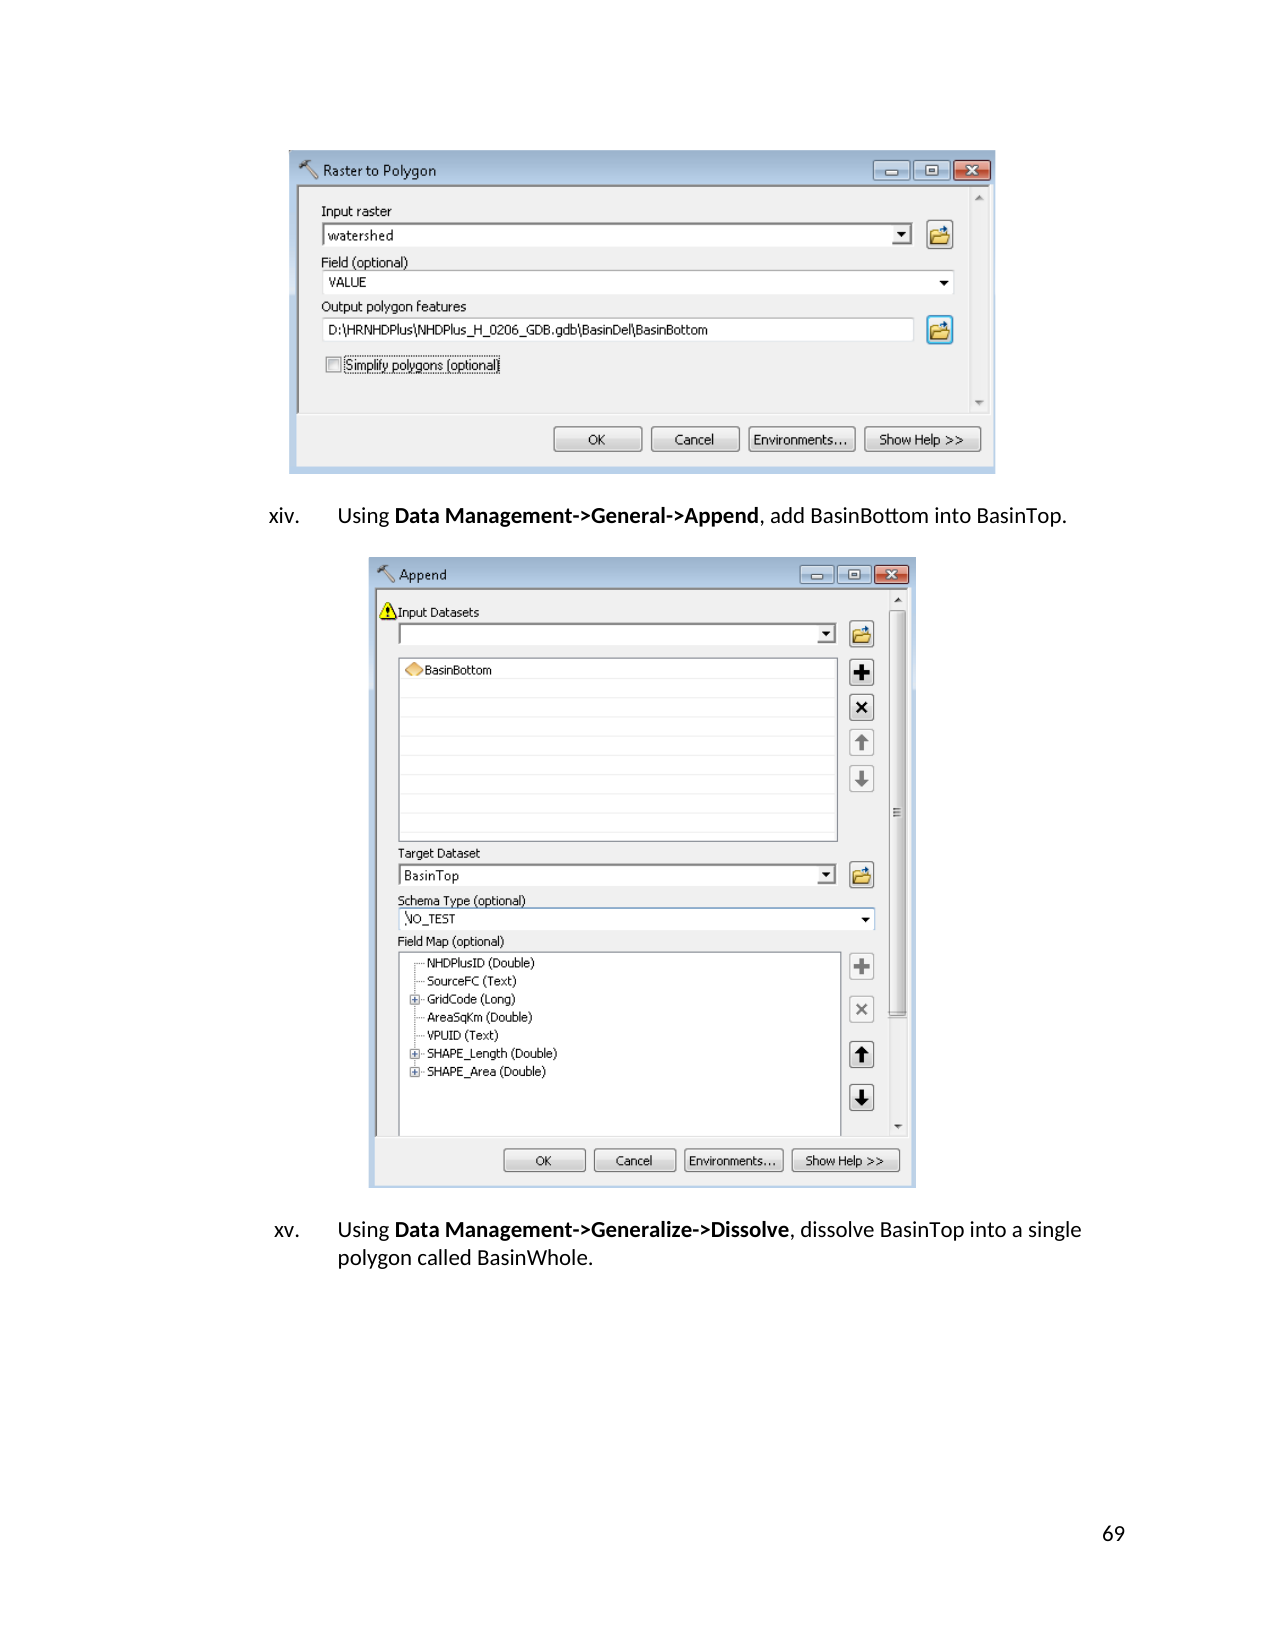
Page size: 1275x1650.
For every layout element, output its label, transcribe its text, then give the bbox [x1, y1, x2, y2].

list Using Data Management->Generalize->Dissolve, dissolve BasinTop into a single polygon called BasinWhole. [300, 1215, 1125, 1271]
picture [368, 557, 916, 1188]
picture [288, 150, 996, 474]
list Using Data Management->General->Append, add BasinBottom into BasinTop. [300, 501, 1125, 529]
